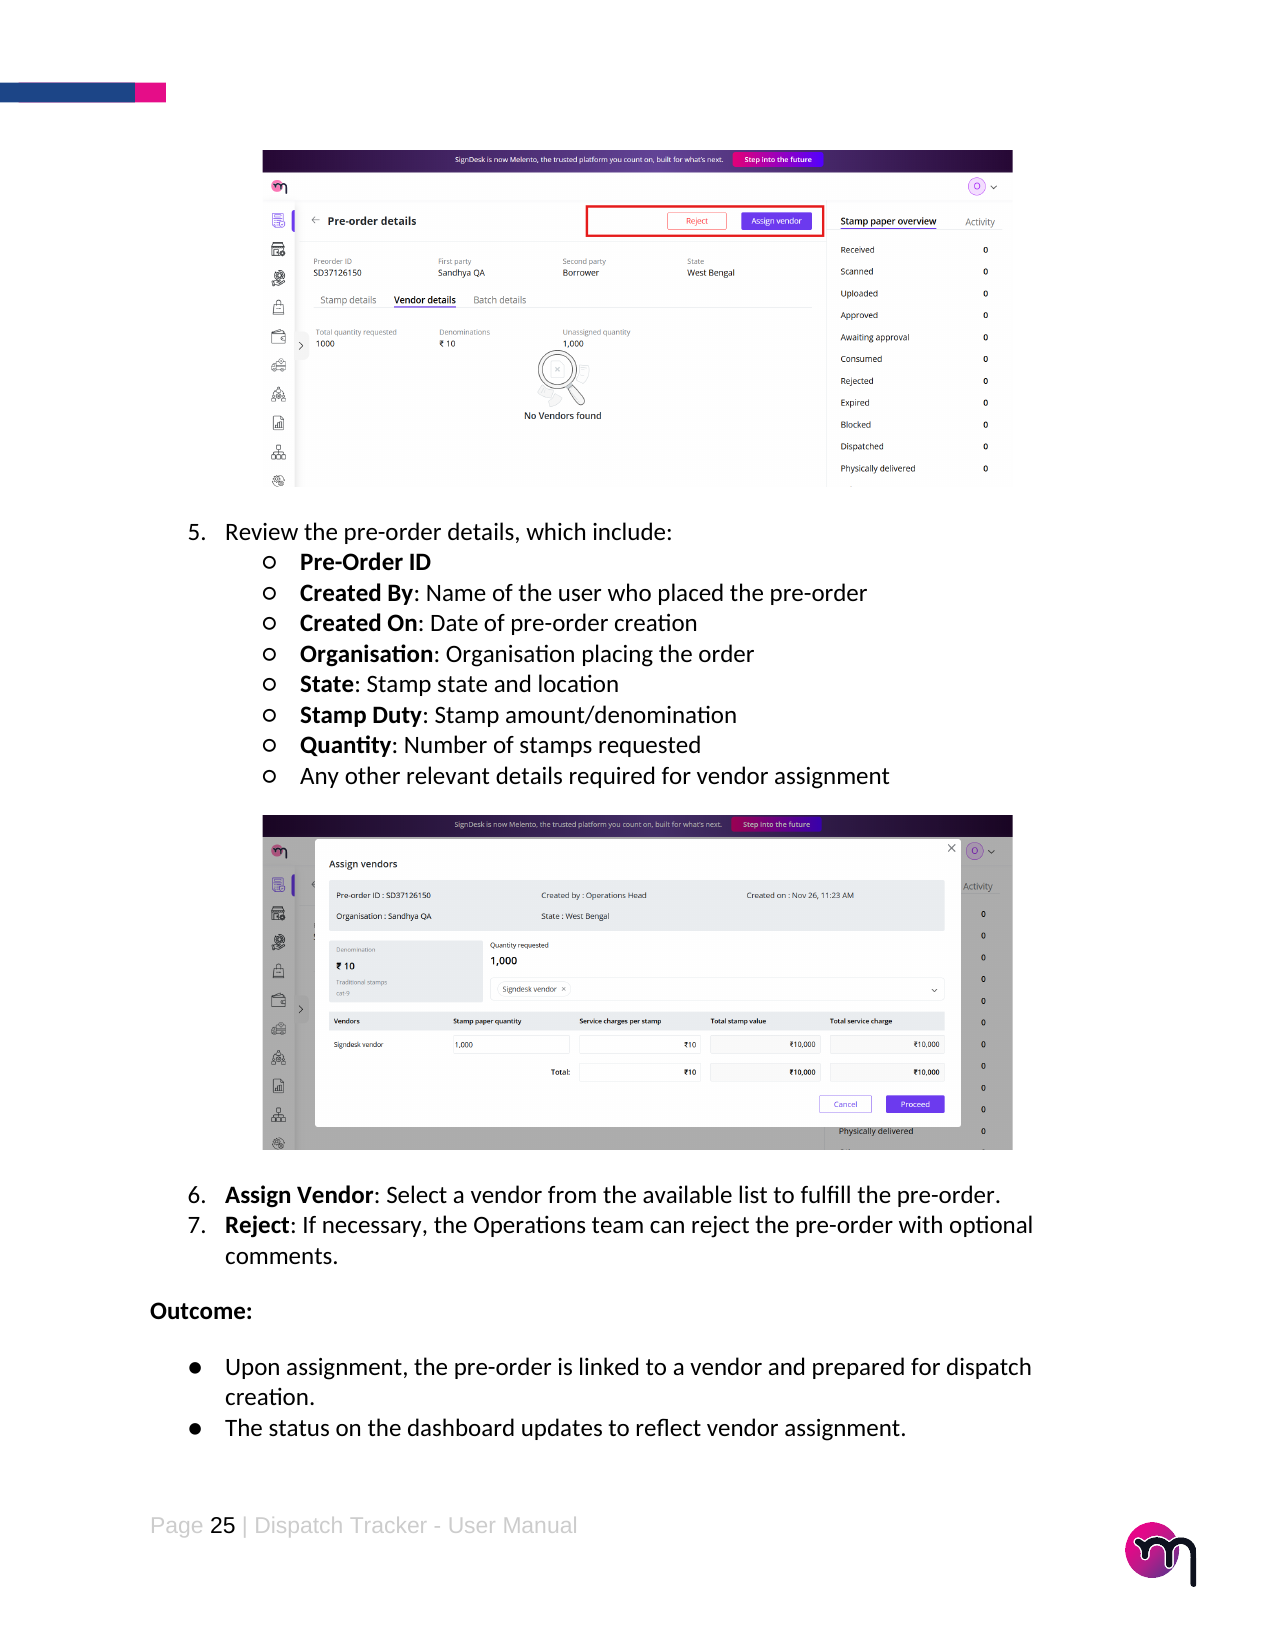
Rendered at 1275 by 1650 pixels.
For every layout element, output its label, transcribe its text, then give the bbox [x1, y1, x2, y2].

list Reject: If necessary, the Operations team can reject the pre-order with optional comments. [187, 1209, 1125, 1270]
list Stamp Duty: Stamp amount/denomination [262, 699, 1125, 729]
list Created On: Date of pre-order creation [262, 607, 1125, 638]
list The status on the dashboard updates to reflect vendor assignment. [187, 1412, 1125, 1442]
picture [262, 150, 1013, 487]
text Outcome: [150, 1295, 1125, 1326]
list Created By: Name of the user who placed the pre-order [262, 577, 1125, 607]
picture [1125, 1522, 1197, 1587]
list Review the pre-order details, which include: [187, 516, 1125, 546]
list Any other relevant details required for vendor assignment [262, 760, 1125, 790]
list Upon assignment, the pre-order is linked to a vendor and prepared for dispatch creation. [187, 1351, 1125, 1412]
list Quantity: Number of stamps requested [262, 729, 1125, 760]
list Pre-Order ID [262, 546, 1125, 577]
picture [262, 815, 1013, 1150]
list Organisation: Organisation placing the order [262, 638, 1125, 668]
list Assign Vendor: Select a vendor from the available list to fulfill the pre-order. [187, 1179, 1125, 1209]
list State: Stamp state and location [262, 668, 1125, 699]
